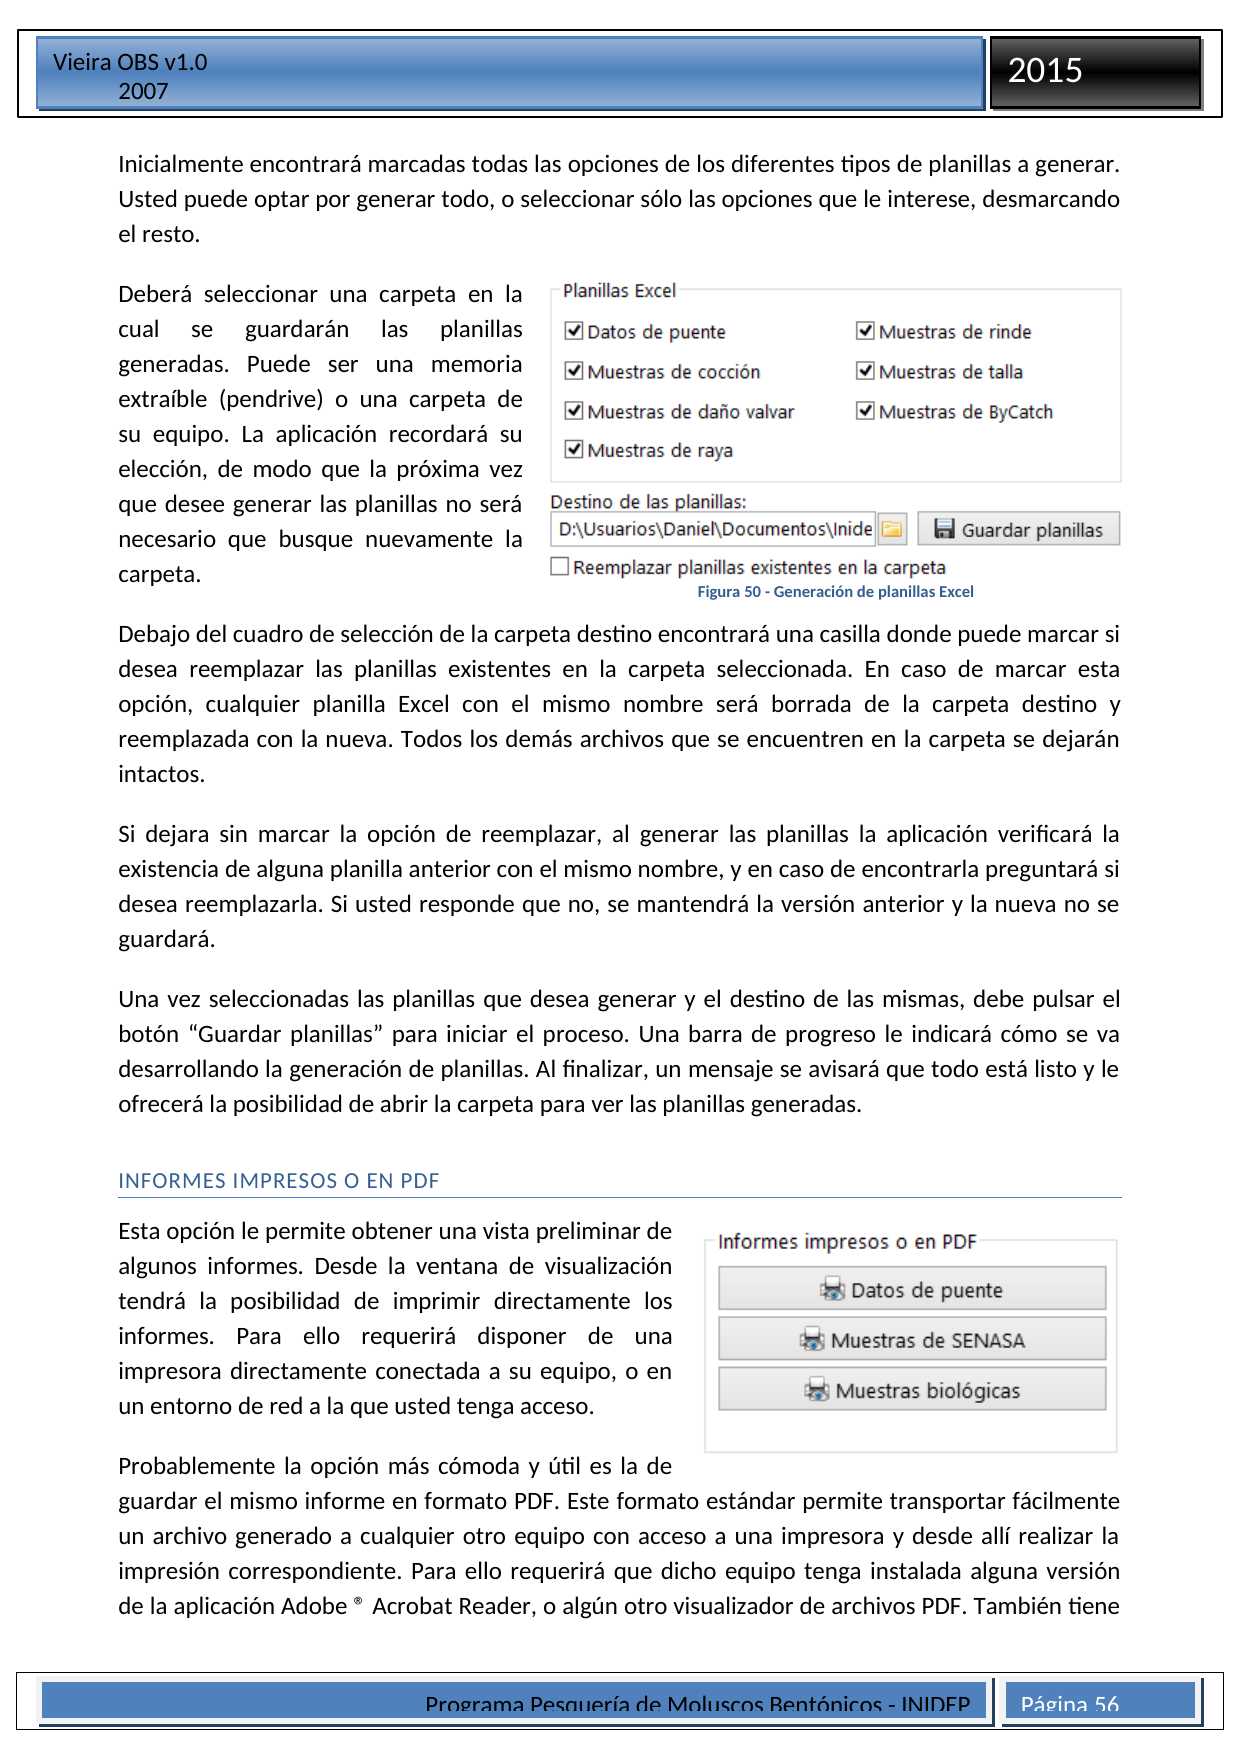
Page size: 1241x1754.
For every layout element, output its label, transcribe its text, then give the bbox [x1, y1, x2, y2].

subtitle Informes impresos o en PDF [118, 1166, 1122, 1197]
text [118, 1450, 1122, 1620]
text Si dejara sin marcar la opción de reemplazar, al generar las planillas la aplicación verificará la existencia de alguna planilla anterior con el mismo nombre, y en caso de encontrarla preguntará si desea reemplazarla. Si usted responde que no, se mantendrá la versión anterior y la nueva no se guardará. [118, 818, 1122, 953]
text Una vez seleccionadas las planillas que desea generar y el destino de las mismas, debe pulsar el botón “Guardar planillas” para iniciar el proceso. Una barra de progreso le indicará cómo se va desarrollando la generación de planillas. Al finalizar, un mensaje se avisará que todo está listo y le ofrecerá la posibilidad de abrir la carpeta para ver las planillas generadas. [118, 983, 1122, 1118]
text Debajo del cuadro de selección de la carpeta destino encontrará una casilla donde puede marcar si desea reemplazar las planillas existentes en la carpeta seleccionada. En caso de marcar esta opción, cualquier planilla Excel con el mismo nombre será borrada de la carpeta destino y reemplazada con la nueva. Todos los demás archivos que se encuentren en la carpeta se dejarán intactos. [118, 618, 1122, 788]
text Inicialmente encontrará marcadas todas las opciones de los diferentes tipos de planillas a generar. Usted puede optar por generar todo, o seleccionar sólo las opciones que le interese, desmarcando el resto. [118, 148, 1122, 248]
picture [692, 1228, 1132, 1469]
text Deberá seleccionar una carpeta en la cual se guardarán las planillas generadas. Puede ser una memoria extraíble (pendrive) o una carpeta de su equipo. La aplicación recordará su elección, de modo que la próxima vez que desee generar las planillas no será necesario que busque nuevamente la carpeta. [118, 278, 542, 588]
picture [542, 273, 1132, 587]
text Esta opción le permite obtener una vista preliminar de algunos informes. Desde la ventana de visualización tendrá la posibilidad de imprimir directamente los informes. Para ello requerirá disponer de una impresora directamente conectada a su equipo, o en un entorno de red a la que usted tenga acceso. [118, 1215, 1122, 1420]
